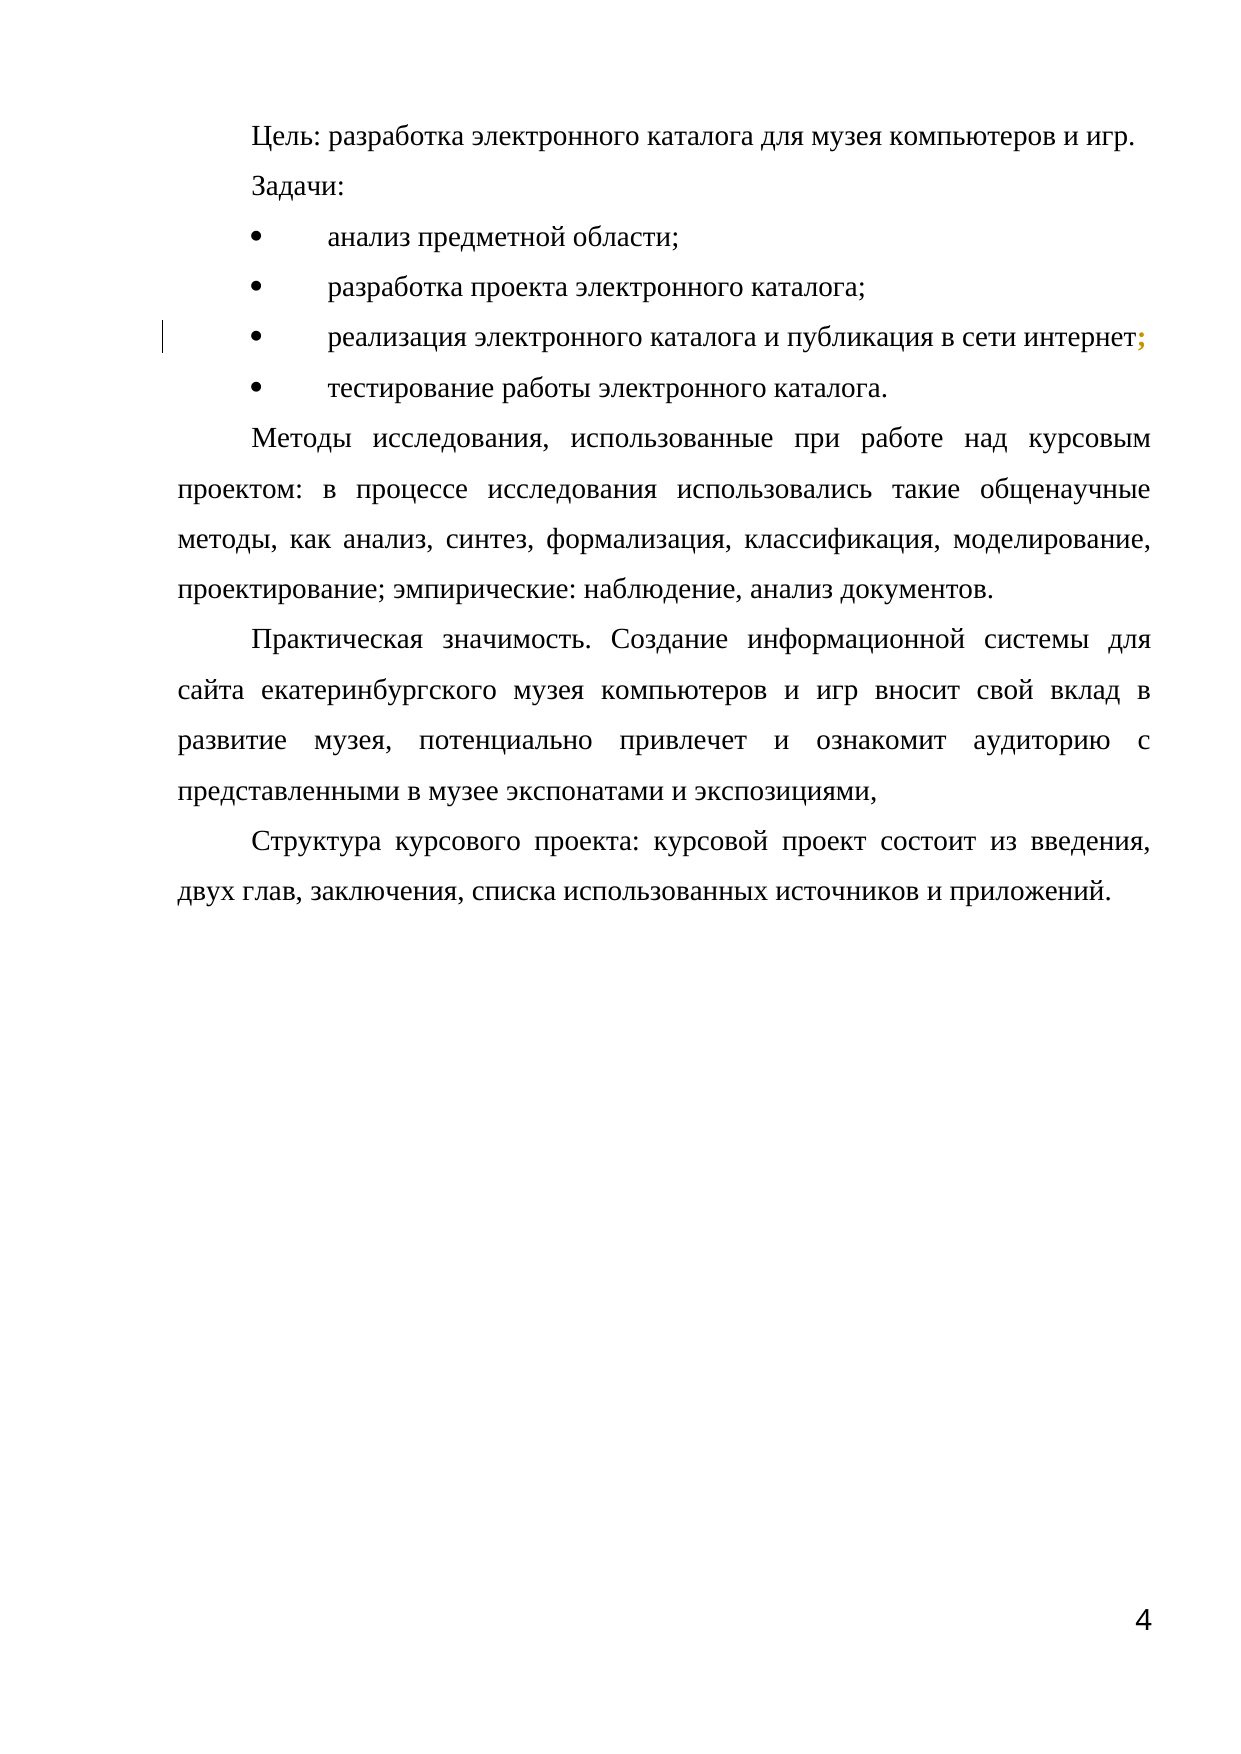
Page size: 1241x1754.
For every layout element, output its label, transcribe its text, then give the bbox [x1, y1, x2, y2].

list разработка проекта электронного каталога; [177, 269, 1152, 303]
text Практическая значимость. Создание информационной системы для сайта екатеринбургского музея компьютеров и игр вносит свой вклад в развитие музея, потенциально привлечет и ознакомит аудиторию с представленными в музее экспонатами и экспозициями, [177, 622, 1152, 806]
list реализация электронного каталога и публикация в сети интернет; [177, 319, 1152, 353]
text Методы исследования, использованные при работе над курсовым проектом: в процессе исследования использовались такие общенаучные методы, как анализ, синтез, формализация, классификация, моделирование, проектирование; эмпирические: наблюдение, анализ документов. [177, 420, 1152, 605]
text Задачи: [177, 168, 1152, 202]
text Цель: разработка электронного каталога для музея компьютеров и игр. [177, 118, 1152, 152]
list тестирование работы электронного каталога. [177, 370, 1152, 404]
text Структура курсового проекта: курсовой проект состоит из введения, двух глав, заключения, списка использованных источников и приложений. [177, 823, 1152, 907]
list анализ предметной области; [177, 219, 1152, 252]
